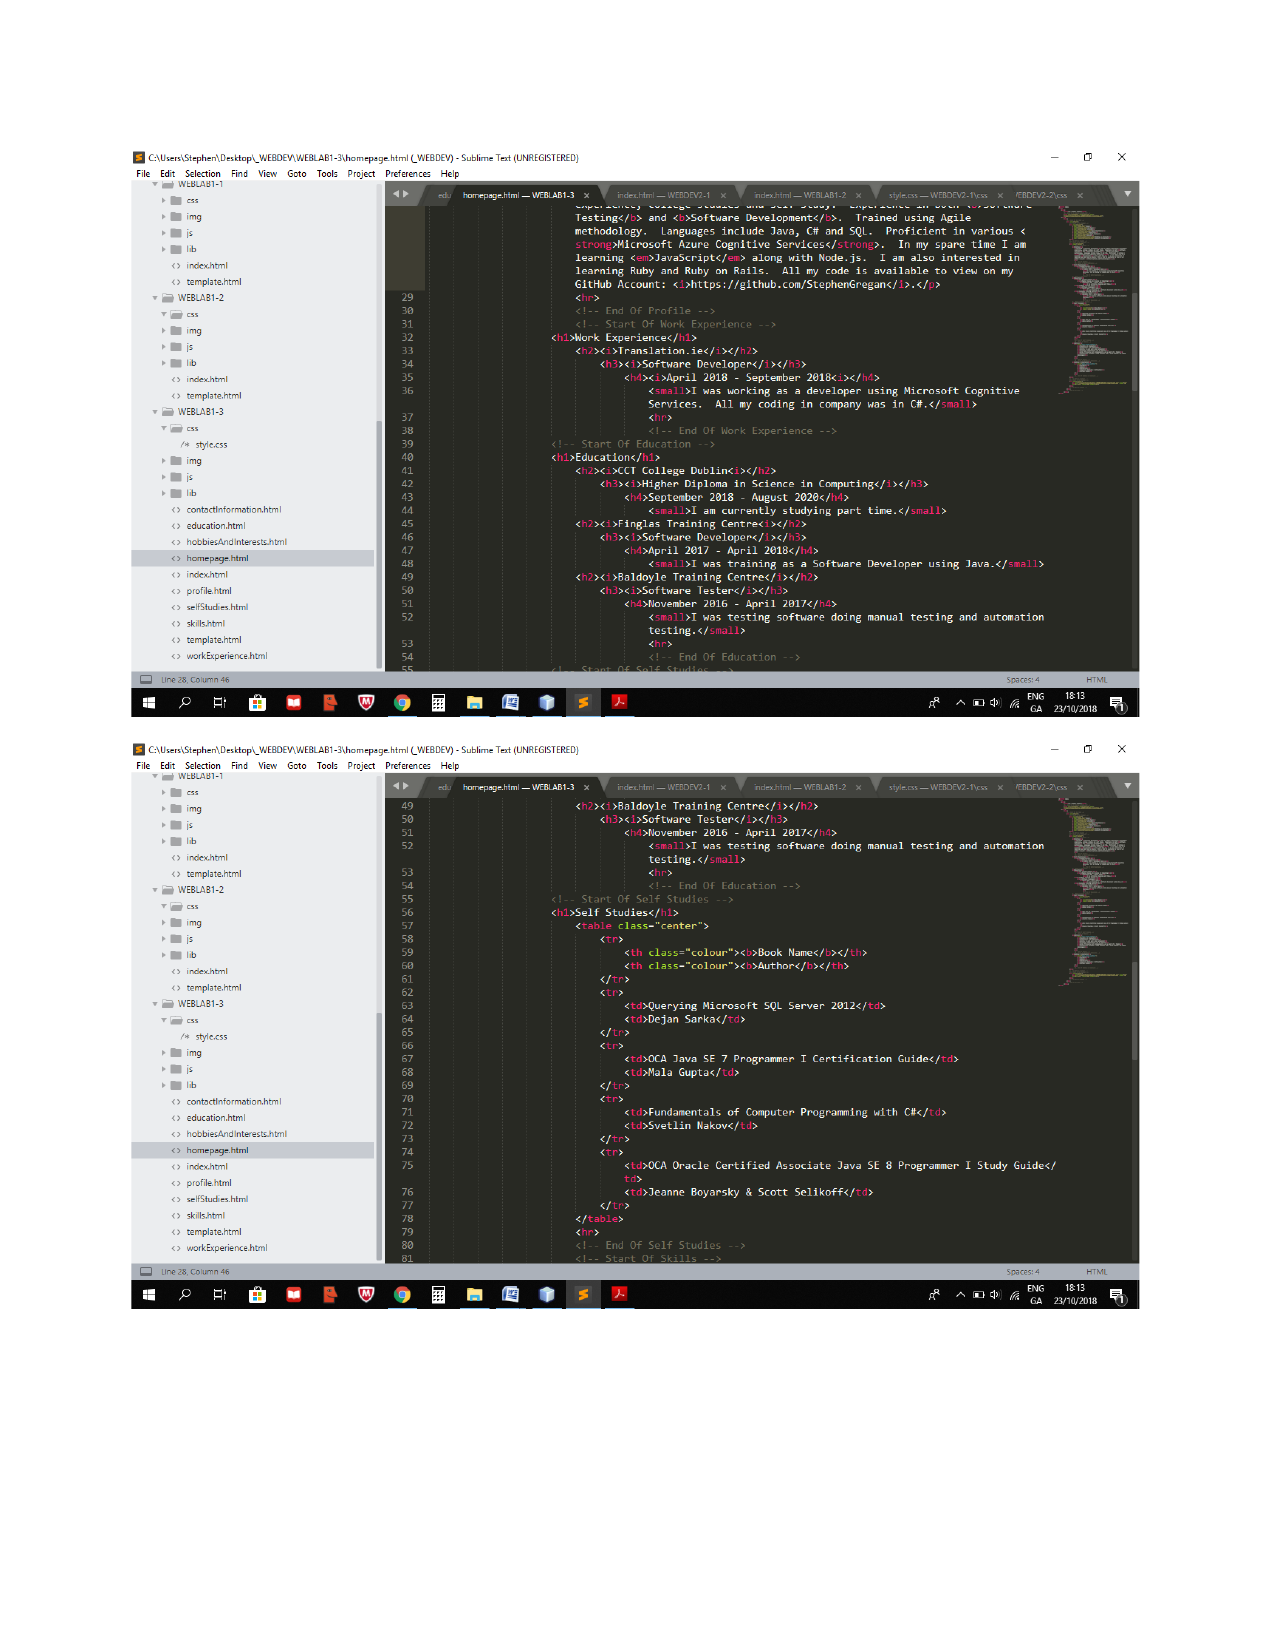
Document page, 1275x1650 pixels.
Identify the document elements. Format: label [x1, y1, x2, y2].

picture [131, 150, 1140, 717]
picture [131, 741, 1140, 1309]
